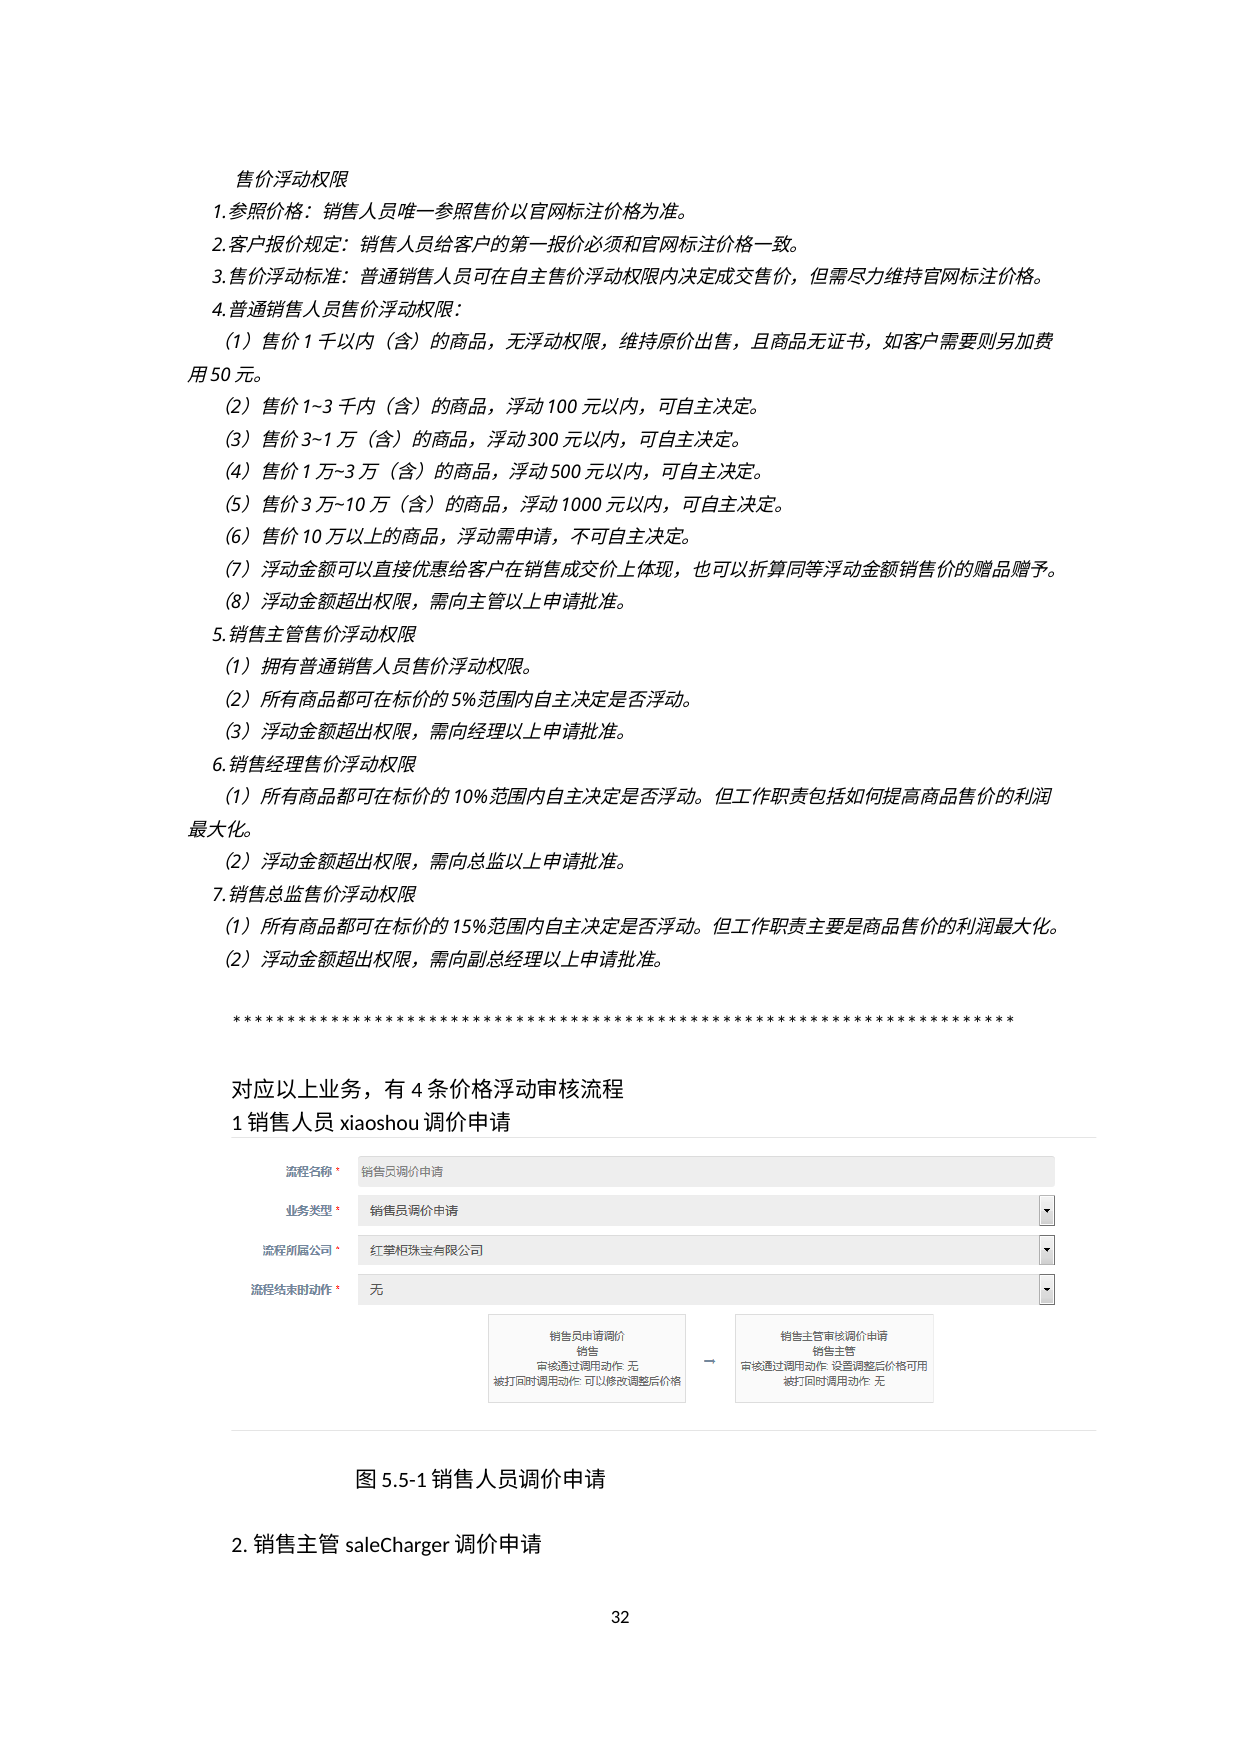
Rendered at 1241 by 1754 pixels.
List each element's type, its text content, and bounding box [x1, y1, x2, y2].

text 对应以上业务，有 4 条价格浮动审核流程 [187, 1072, 1053, 1104]
text （6）售价10万以上的商品，浮动需申请，不可自主决定。 [187, 519, 1053, 552]
text （8）浮动金额超出权限，需向主管以上申请批准。 [187, 584, 1053, 617]
picture [231, 1137, 1097, 1436]
text 6.销售经理售价浮动权限 [187, 747, 1053, 779]
text （2）所有商品都可在标价的5%范围内自主决定是否浮动。 [187, 682, 1053, 714]
text 7.销售总监售价浮动权限 [187, 877, 1053, 909]
text （1）拥有普通销售人员售价浮动权限。 [187, 649, 1053, 682]
text 售价浮动权限 [187, 162, 1053, 194]
text （7）浮动金额可以直接优惠给客户在销售成交价上体现，也可以折算同等浮动金额销售价的赠品赠予。 [187, 552, 1053, 584]
text 3.售价浮动标准：普通销售人员可在自主售价浮动权限内决定成交售价，但需尽力维持官网标注价格。 [187, 259, 1053, 292]
text 2. 销售主管 saleCharger调价申请 [187, 1527, 1053, 1559]
text 4.普通销售人员售价浮动权限： [187, 292, 1053, 324]
text （5）售价3万~10万（含）的商品，浮动1000元以内，可自主决定。 [187, 487, 1053, 519]
text 1 销售人员 xiaoshou调价申请 [187, 1104, 1053, 1137]
text 1.参照价格：销售人员唯一参照售价以官网标注价格为准。 [187, 194, 1053, 227]
text （2）浮动金额超出权限，需向副总经理以上申请批准。 [187, 942, 1053, 974]
text （2）浮动金额超出权限，需向总监以上申请批准。 [187, 844, 1053, 877]
text 图5.5-1销售人员调价申请 [187, 1462, 1053, 1494]
text （4）售价1万~3万（含）的商品，浮动500元以内，可自主决定。 [187, 454, 1053, 487]
text （3）浮动金额超出权限，需向经理以上申请批准。 [187, 714, 1053, 747]
text （1）所有商品都可在标价的15%范围内自主决定是否浮动。但工作职责主要是商品售价的利润最大化。 [187, 909, 1053, 942]
text 2.客户报价规定：销售人员给客户的第一报价必须和官网标注价格一致。 [187, 227, 1053, 259]
text （2）售价1~3千内（含）的商品，浮动100元以内，可自主决定。 [187, 389, 1053, 422]
text ************************************************************************ [187, 1007, 1053, 1039]
text （1）所有商品都可在标价的10%范围内自主决定是否浮动。但工作职责包括如何提高商品售价的利润最大化。 [187, 779, 1053, 844]
text （3）售价3~1万（含）的商品，浮动300元以内，可自主决定。 [187, 422, 1053, 454]
text 5.销售主管售价浮动权限 [187, 617, 1053, 649]
text （1）售价1千以内（含）的商品，无浮动权限，维持原价出售，且商品无证书，如客户需要则另加费用50元。 [187, 324, 1053, 389]
